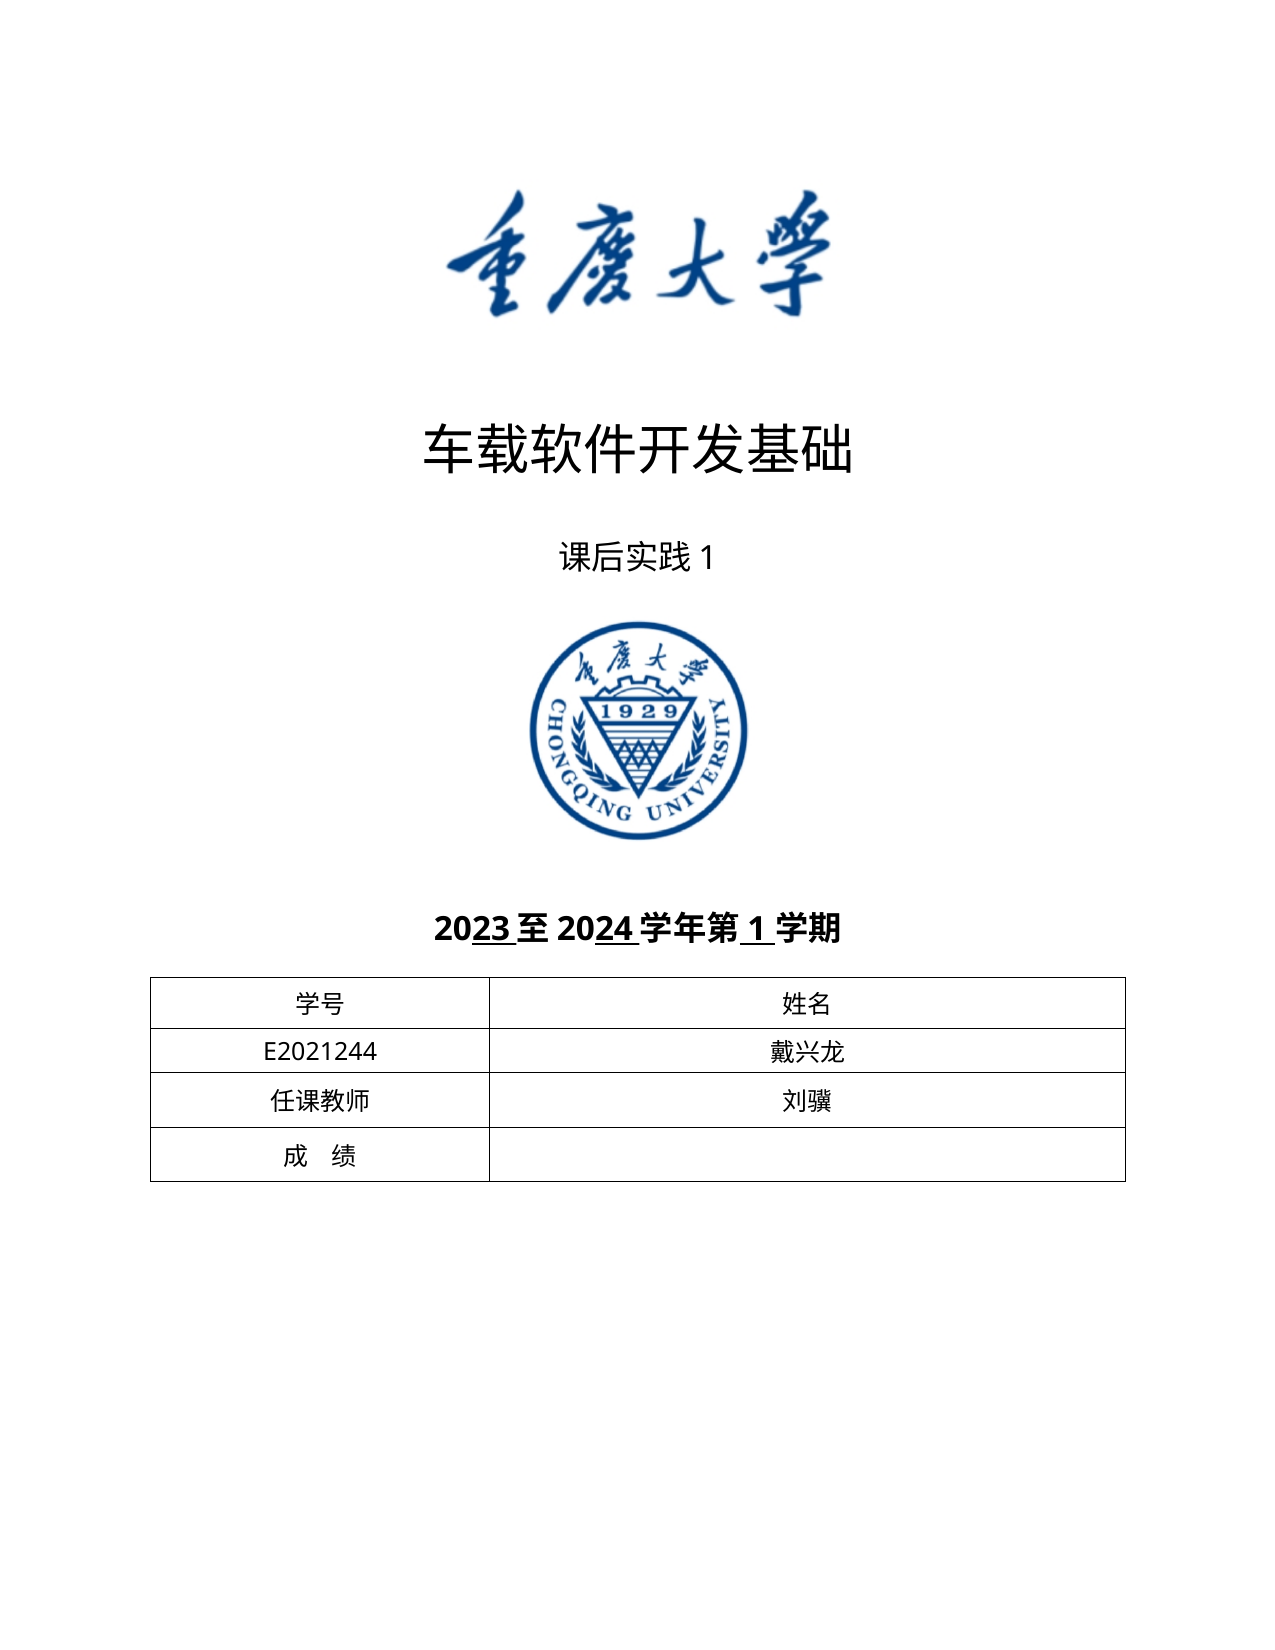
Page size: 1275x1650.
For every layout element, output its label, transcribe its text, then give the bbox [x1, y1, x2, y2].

text 课后实践1 [150, 489, 1125, 589]
table_header 学号 [151, 978, 489, 1028]
table_cell [490, 1128, 1125, 1181]
table_header 姓名 [490, 978, 1125, 1028]
table_cell 成 绩 [151, 1128, 489, 1181]
table_cell E2021244 [151, 1029, 489, 1072]
text 车载软件开发基础 [150, 389, 1125, 489]
text 2023至2024学年第 1 学期 [150, 902, 1125, 950]
picture [509, 616, 766, 849]
table_cell 刘骥 [490, 1073, 1125, 1127]
table_cell 戴兴龙 [490, 1029, 1125, 1072]
table_cell 任课教师 [151, 1073, 489, 1127]
picture [421, 179, 854, 330]
